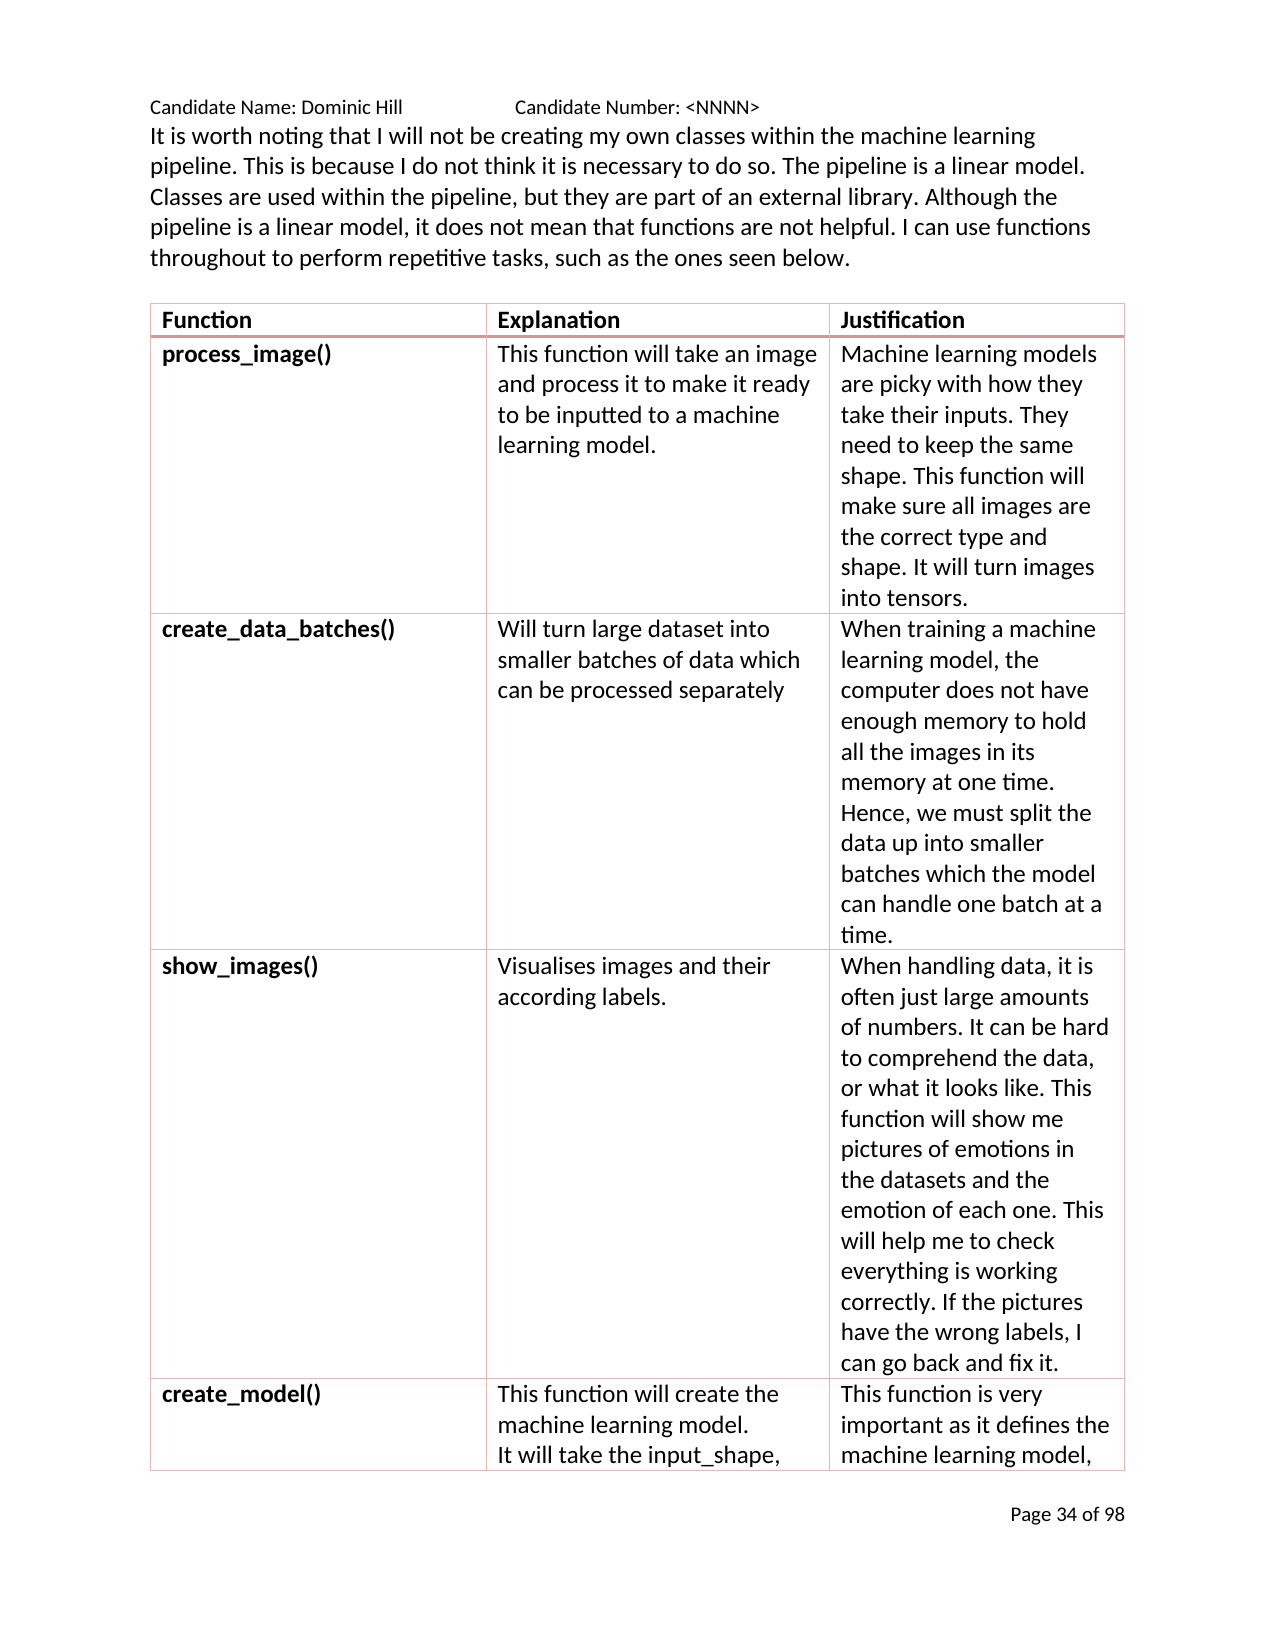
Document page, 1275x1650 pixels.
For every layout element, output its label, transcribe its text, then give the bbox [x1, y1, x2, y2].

text It is worth noting that I will not be creating my own classes within the machine learning pipeline. This is because I do not think it is necessary to do so. The pipeline is a linear model. Classes are used within the pipeline, but they are part of an external library. Although the pipeline is a linear model, it does not mean that functions are not helpful. I can use functions throughout to perform repetitive tasks, such as the ones seen below. [150, 120, 1125, 273]
table_cell Visualises images and their according labels. [487, 950, 829, 1378]
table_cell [487, 1379, 829, 1470]
table_cell When handling data, it is often just large amounts of numbers. It can be hard to comprehend the data, or what it looks like. This function will show me pictures of emotions in the datasets and the emotion of each one. This will help me to check everything is working correctly. If the pictures have the wrong labels, I can go back and fix it. [830, 950, 1124, 1378]
table_header Function [151, 304, 486, 335]
table_cell create_data_batches() [151, 614, 486, 949]
table_header Explanation [487, 304, 829, 335]
table_cell Machine learning models are picky with how they take their inputs. They need to keep the same shape. This function will make sure all images are the correct type and shape. It will turn images into tensors. [830, 338, 1124, 612]
table_cell When training a machine learning model, the computer does not have enough memory to hold all the images in its memory at one time. Hence, we must split the data up into smaller batches which the model can handle one batch at a time. [830, 614, 1124, 949]
table_header Justification [830, 304, 1124, 335]
table_cell create_model() [151, 1379, 486, 1470]
table_cell process_image() [151, 338, 486, 612]
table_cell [830, 1379, 1124, 1470]
table_cell Will turn large dataset into smaller batches of data which can be processed separately [487, 614, 829, 949]
table_cell show_images() [151, 950, 486, 1378]
table_cell This function will take an image and process it to make it ready to be inputted to a machine learning model. [487, 338, 829, 612]
